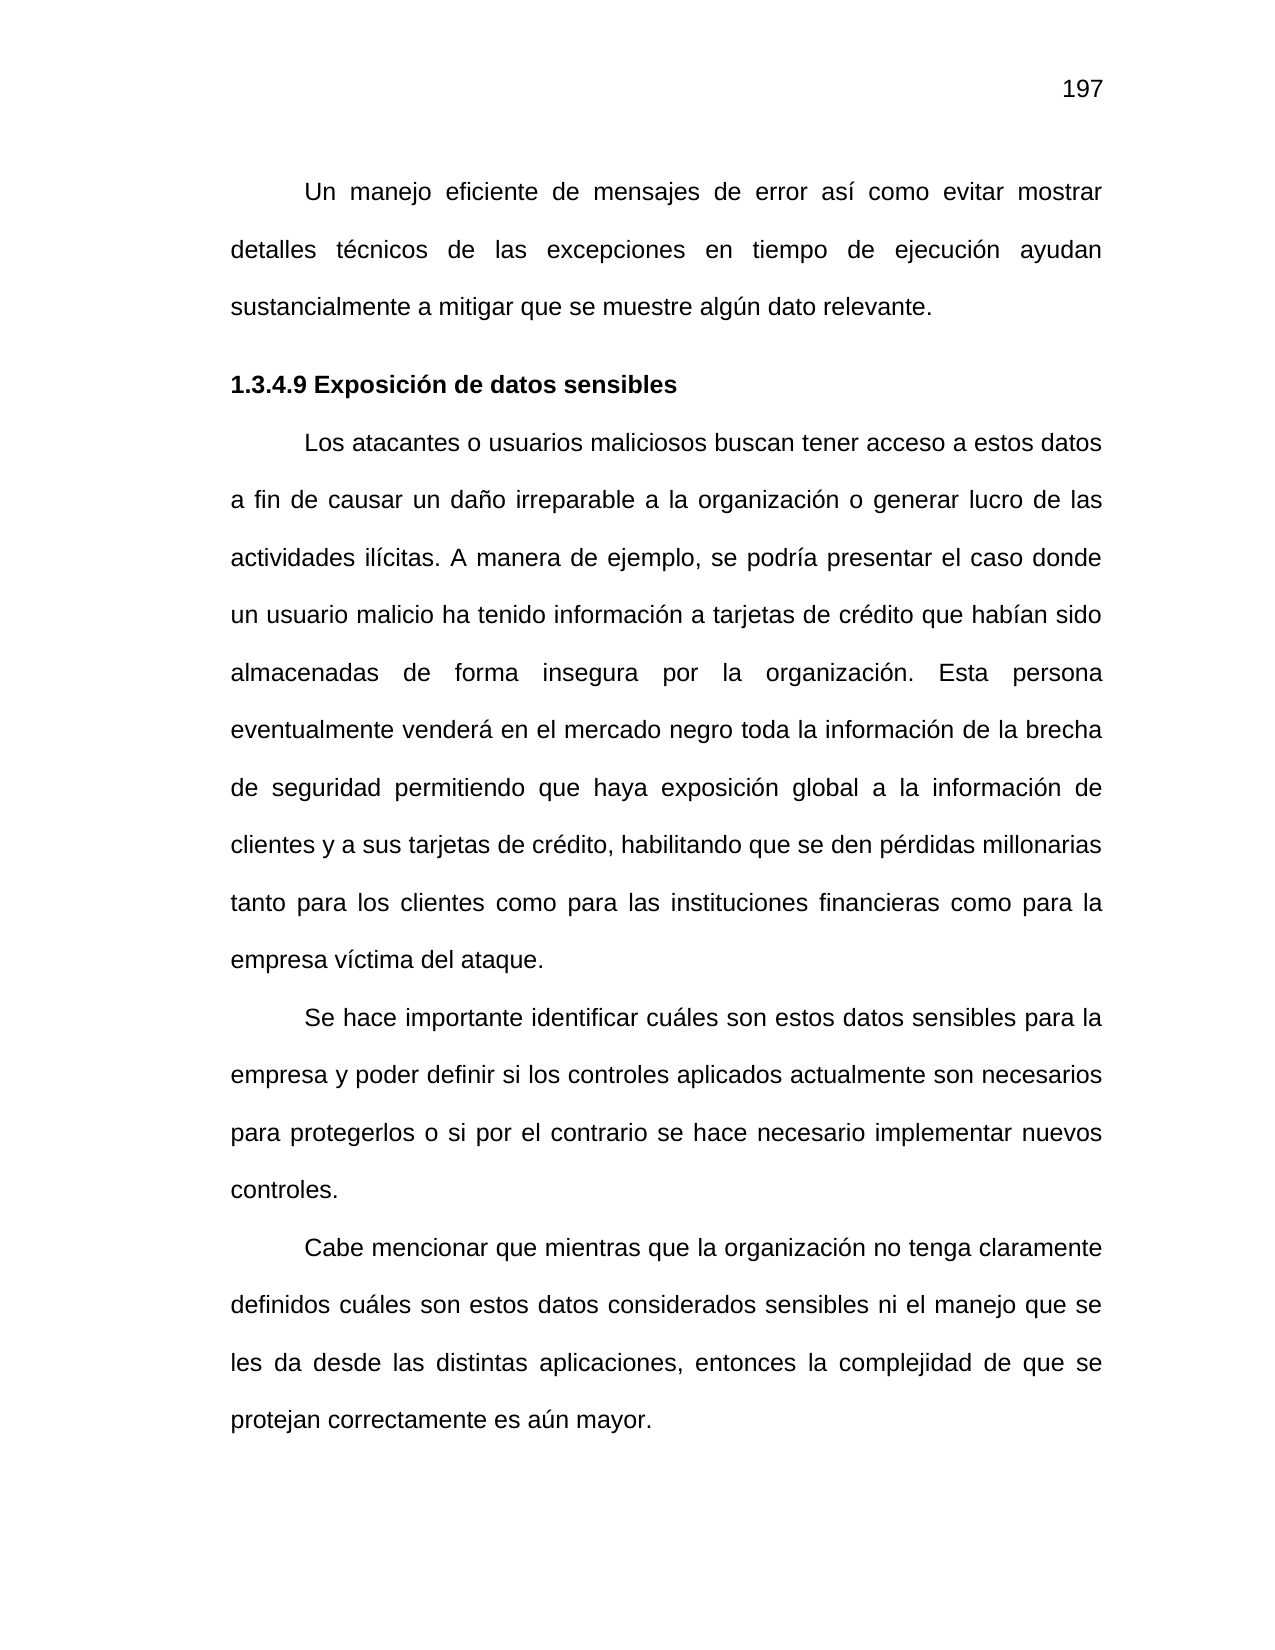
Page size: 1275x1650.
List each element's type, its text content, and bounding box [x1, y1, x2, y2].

text Un manejo eficiente de mensajes de error así como evitar mostrar detalles técnicos de las excepciones en tiempo de ejecución ayudan sustancialmente a mitigar que se muestre algún dato relevante. [230, 177, 1104, 321]
subtitle 1.3.4.9 Exposición de datos sensibles [230, 371, 1104, 399]
text Los atacantes o usuarios maliciosos buscan tener acceso a estos datos a fin de causar un daño irreparable a la organización o generar lucro de las actividades ilícitas. A manera de ejemplo, se podría presentar el caso donde un usuario malicio ha tenido información a tarjetas de crédito que habían sido almacenadas de forma insegura por la organización. Esta persona eventualmente venderá en el mercado negro toda la información de la brecha de seguridad permitiendo que haya exposición global a la información de clientes y a sus tarjetas de crédito, habilitando que se den pérdidas millonarias tanto para los clientes como para las instituciones financieras como para la empresa víctima del ataque. [230, 428, 1104, 974]
text Se hace importante identificar cuáles son estos datos sensibles para la empresa y poder definir si los controles aplicados actualmente son necesarios para protegerlos o si por el contrario se hace necesario implementar nuevos controles. [230, 1003, 1104, 1204]
text Cabe mencionar que mientras que la organización no tenga claramente definidos cuáles son estos datos considerados sensibles ni el manejo que se les da desde las distintas aplicaciones, entonces la complejidad de que se protejan correctamente es aún mayor. [230, 1233, 1104, 1434]
